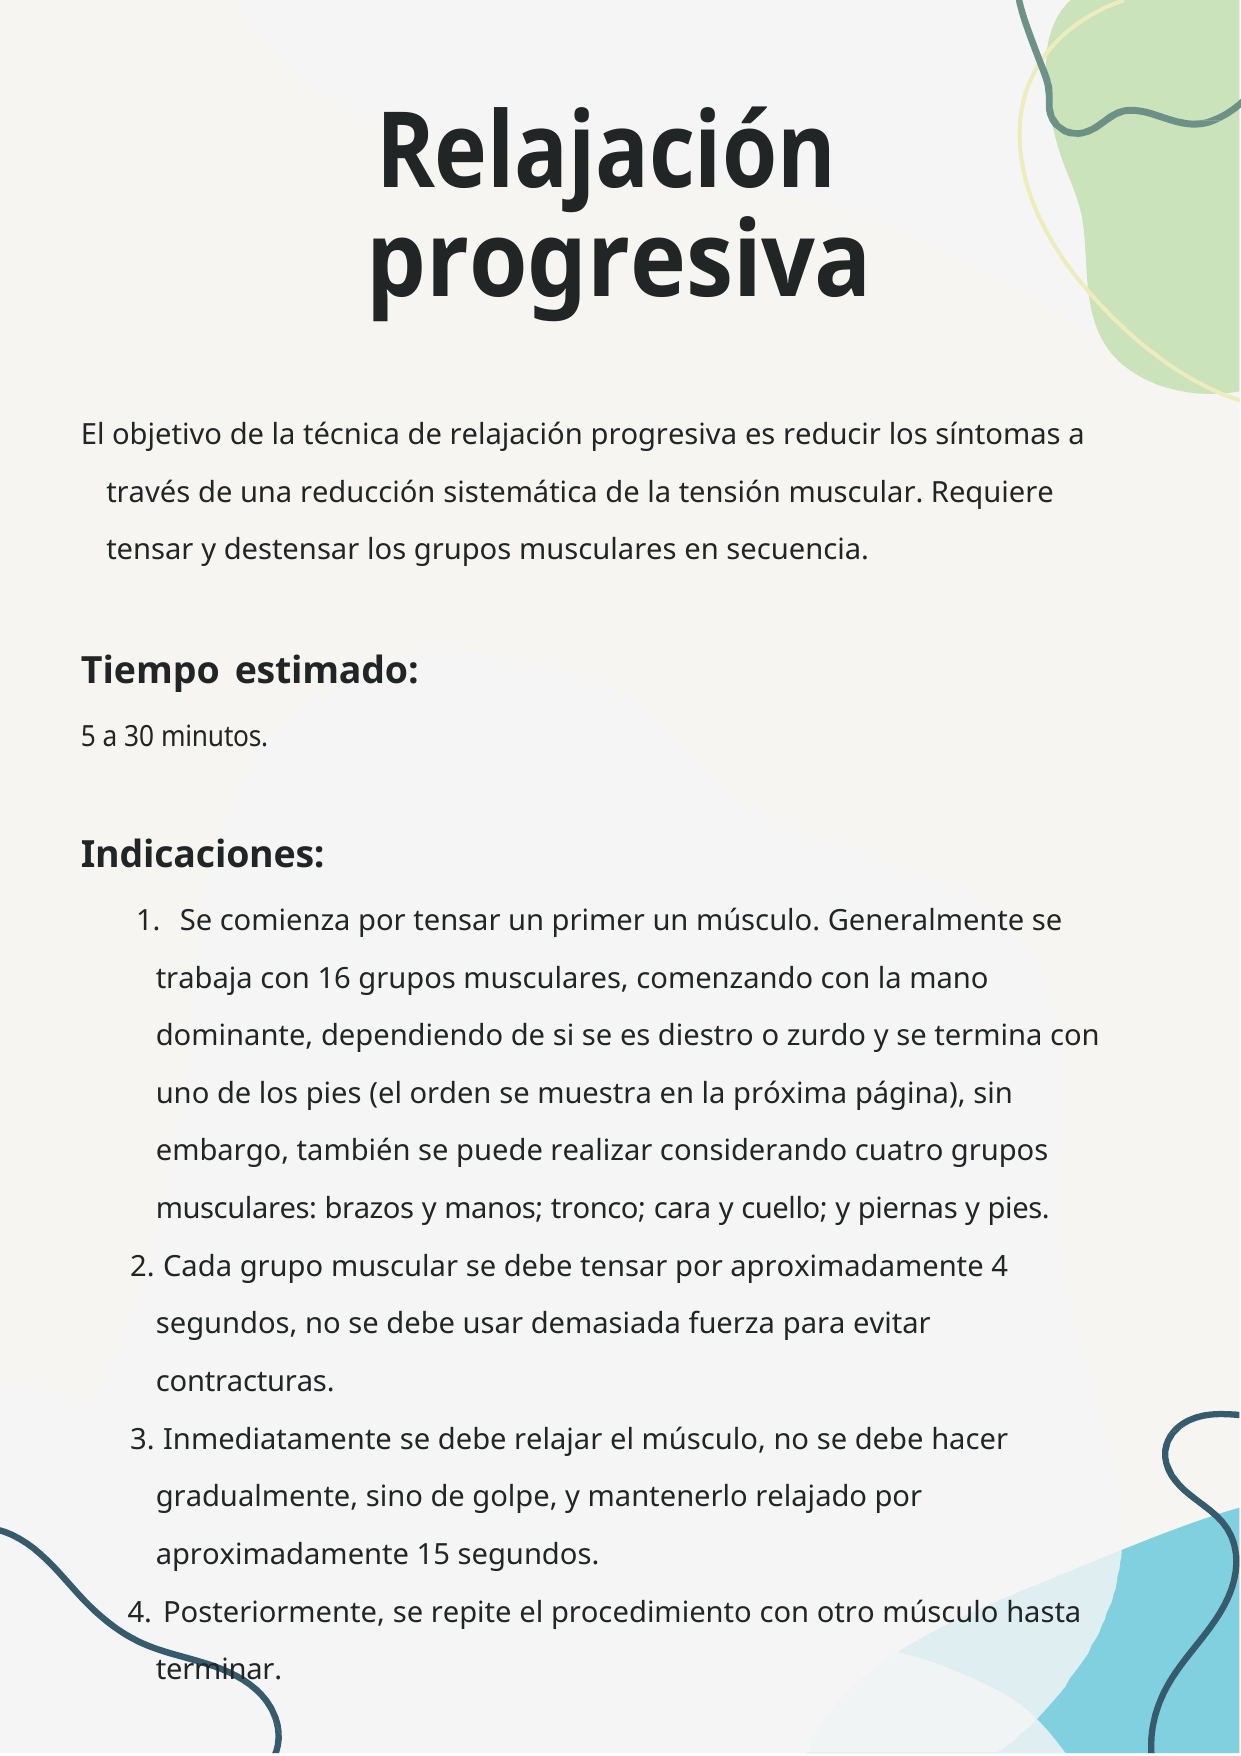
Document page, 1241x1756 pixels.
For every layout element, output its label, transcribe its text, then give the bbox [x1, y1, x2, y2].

list Inmediatamente se debe relajar el músculo, no se debe hacer gradualmente, sino de golpe, y mantenerlo relajado por aproximadamente 15 segundos. [130, 1418, 1064, 1573]
list Se comienza por tensar un primer un músculo. Generalmente se trabaja con 16 grupos musculares, comenzando con la mano dominante, dependiendo de si se es diestro o zurdo y se termina con uno de los pies (el orden se muestra en la próxima página), sin embargo, también se puede realizar considerando cuatro grupos musculares: brazos y manos; tronco; cara y cuello; y piernas y pies. [136, 899, 1124, 1227]
list Posteriormente, se repite el procedimiento con otro músculo hasta terminar. [127, 1591, 1144, 1688]
text 5 a 30 minutos. [81, 715, 1211, 755]
subtitle Tiempo estimado: [81, 643, 1211, 694]
text El objetivo de la técnica de relajación progresiva es reducir los síntomas a través de una reducción sistemática de la tensión muscular. Requiere tensar y destensar los grupos musculares en secuencia. [81, 413, 1147, 568]
list Cada grupo muscular se debe tensar por aproximadamente 4 segundos, no se debe usar demasiada fuerza para evitar contracturas. [130, 1245, 1068, 1400]
subtitle Indicaciones: [81, 828, 1211, 879]
subtitle Relajación progresiva [367, 95, 996, 327]
